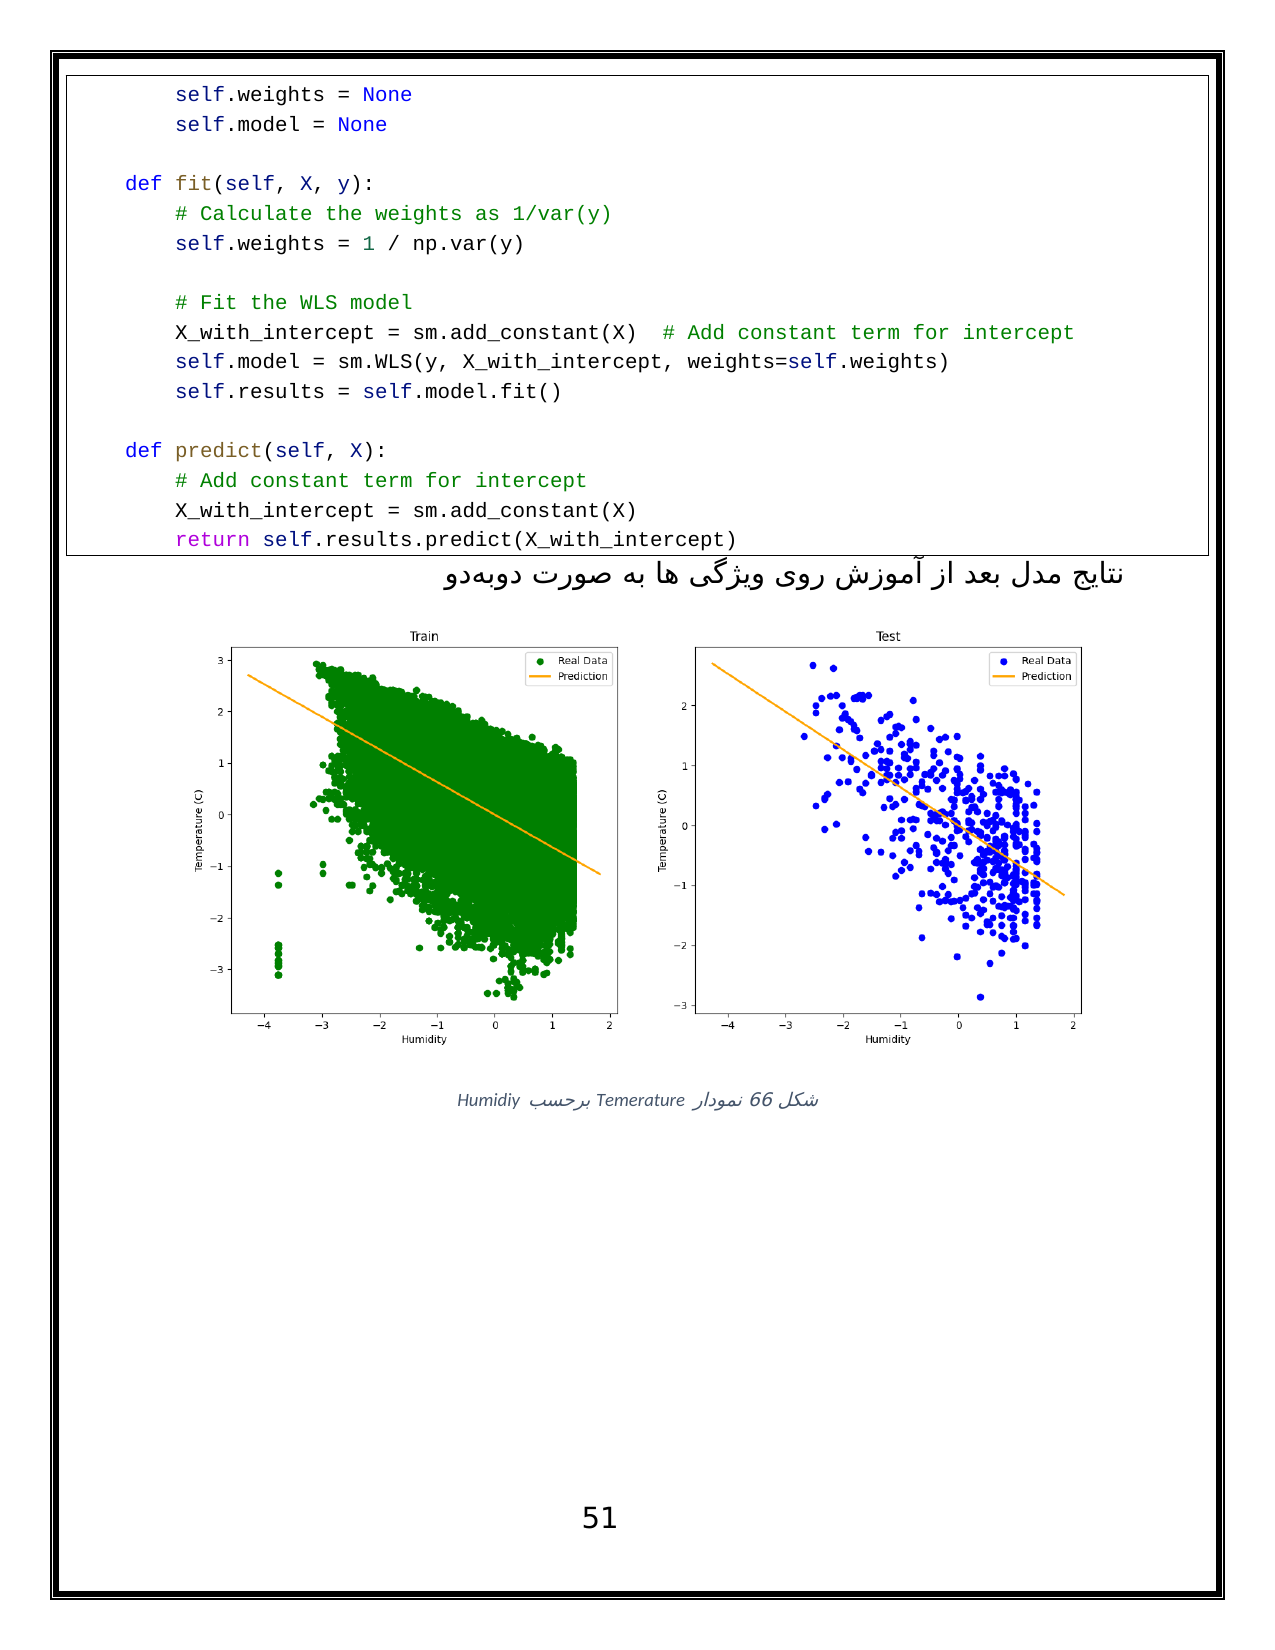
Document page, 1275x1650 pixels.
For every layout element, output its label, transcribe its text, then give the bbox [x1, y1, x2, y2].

text def predict(self, X): [75, 434, 1200, 464]
text def fit(self, X, y): [75, 167, 1200, 197]
text شکل 66 نمودار Temerature برحسب Humidiy [75, 1088, 1200, 1111]
text # Calculate the weights as 1/var(y) [75, 197, 1200, 227]
text self.model = sm.WLS(y, X_with_intercept, weights=self.weights) [75, 345, 1200, 375]
text نتایج مدل بعد از آموزش روی ویژگی ها به صورت دوبه‌دو [75, 556, 1200, 590]
text # Add constant term for intercept [75, 464, 1200, 494]
text X_with_intercept = sm.add_constant(X) [75, 494, 1200, 520]
text self.results = self.model.fit() [75, 375, 1200, 405]
text # Fit the WLS model [75, 286, 1200, 316]
text return self.results.predict(X_with_intercept) [67, 520, 1208, 555]
text self.weights = 1 / np.var(y) [75, 227, 1200, 256]
text self.model = None [75, 108, 1200, 137]
picture [187, 623, 1088, 1052]
text X_with_intercept = sm.add_constant(X) # Add constant term for intercept [75, 316, 1200, 345]
text self.weights = None [67, 76, 1208, 108]
